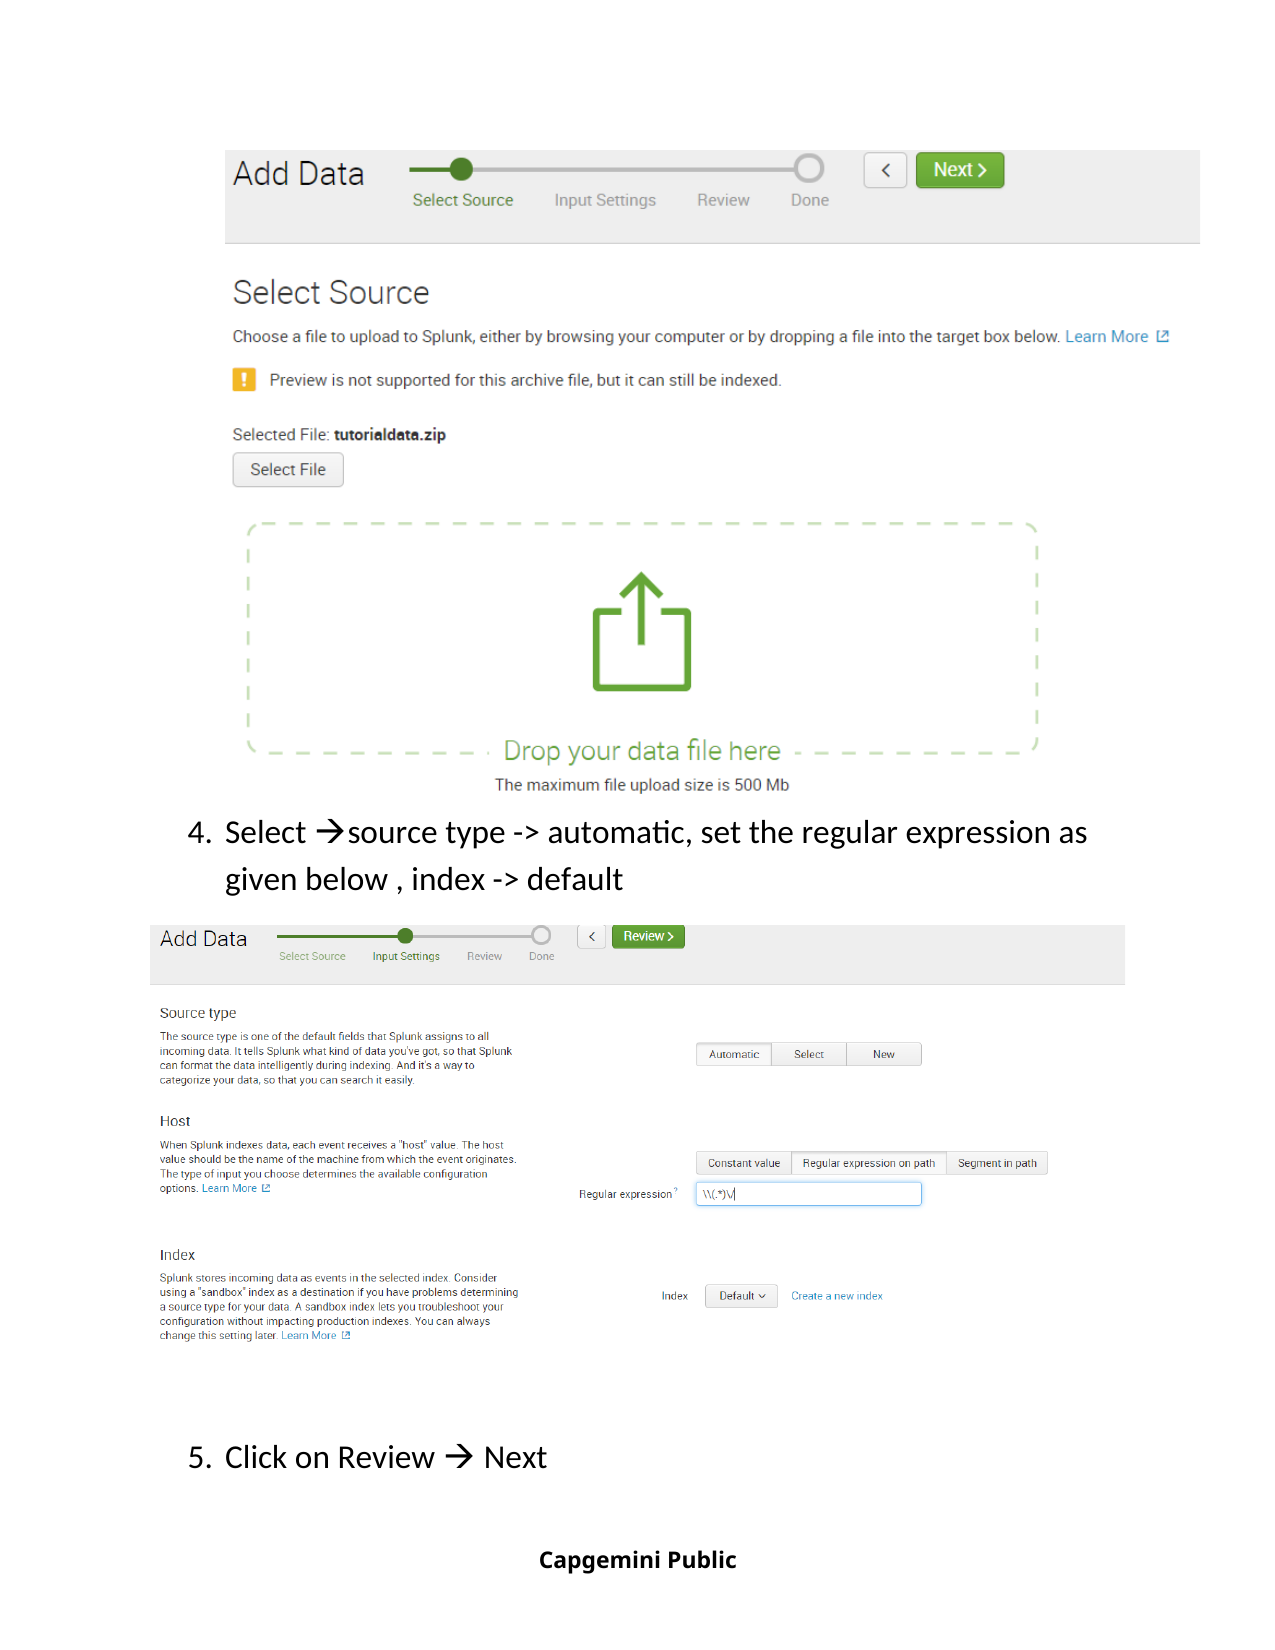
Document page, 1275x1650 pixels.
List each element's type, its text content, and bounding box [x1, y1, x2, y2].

list Select source type -> automatic, set the regular expression as given below , index -> default [187, 811, 1125, 898]
list Click on Review Next [187, 1436, 1125, 1477]
picture [225, 150, 1200, 807]
picture [150, 925, 1125, 1344]
